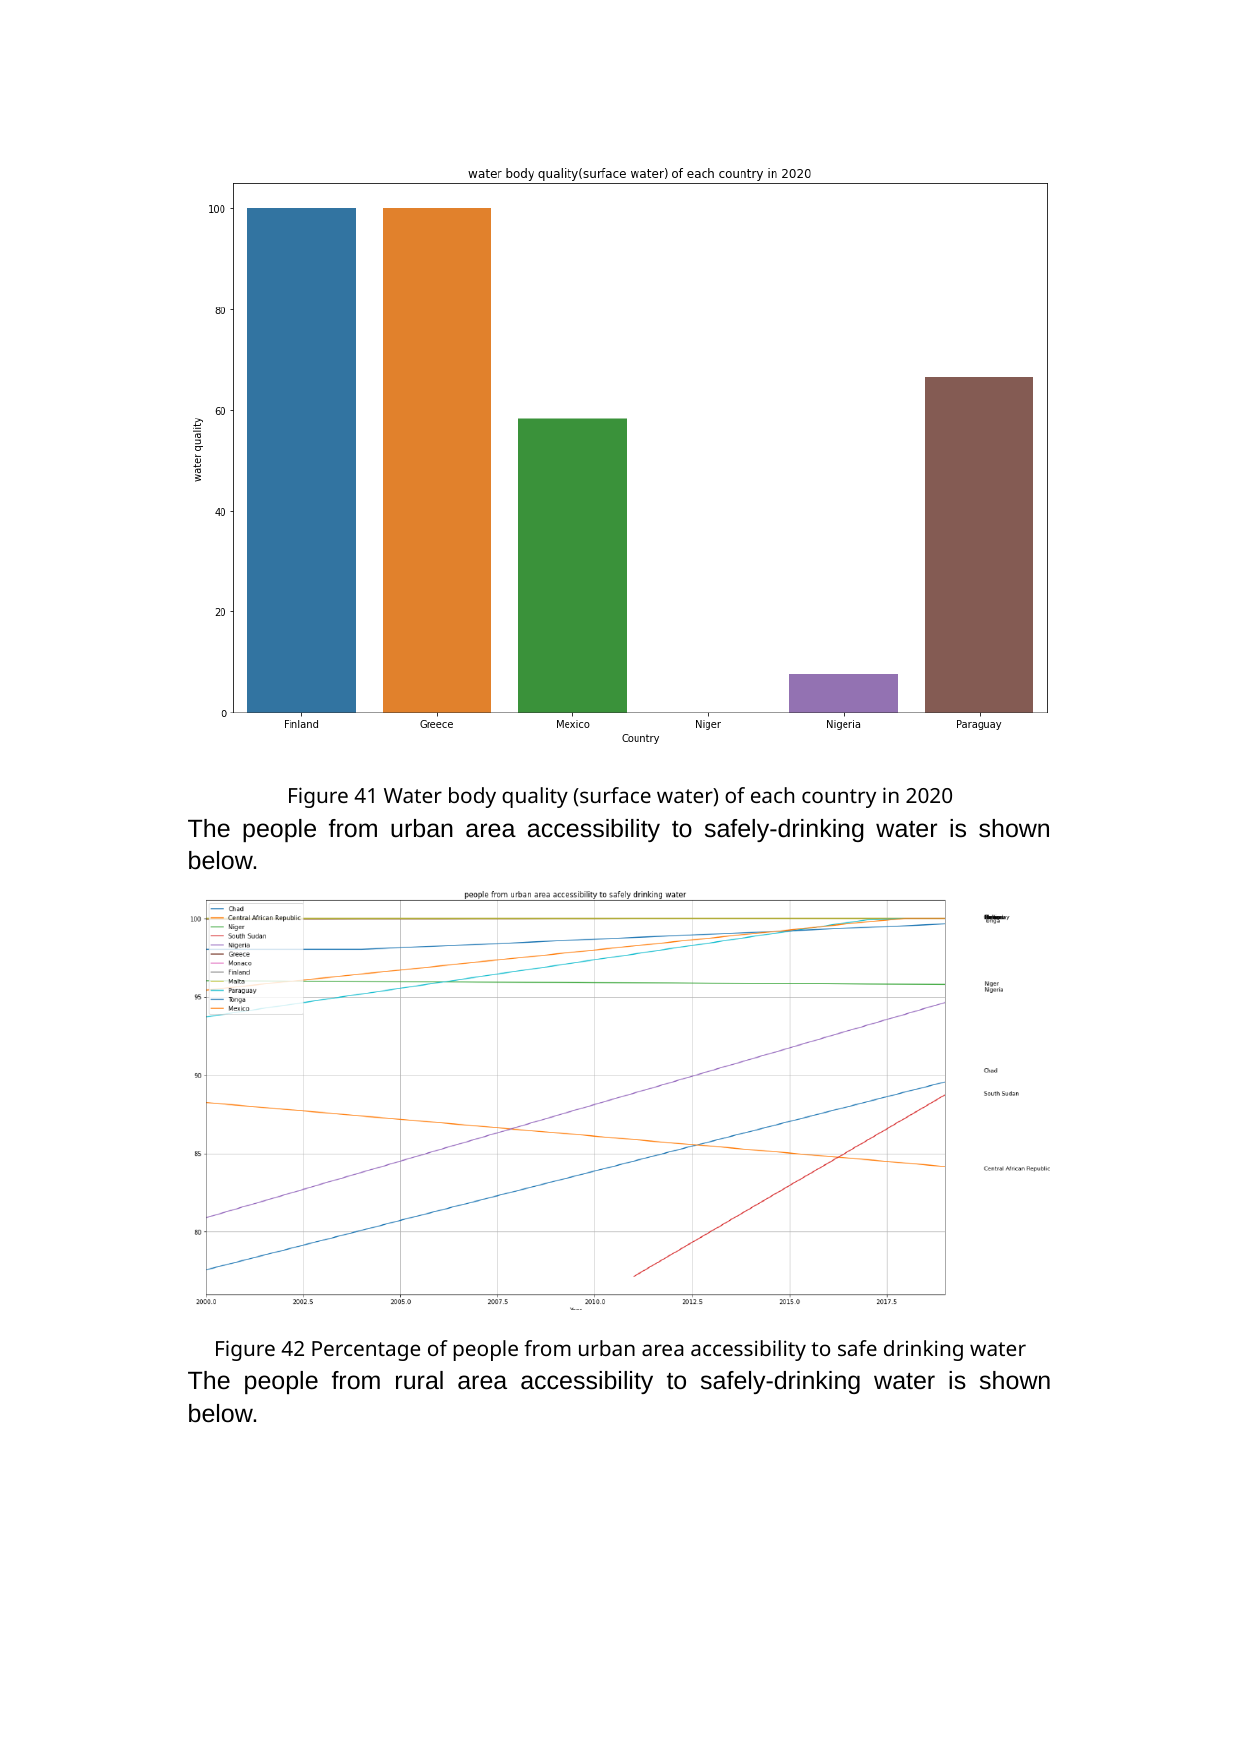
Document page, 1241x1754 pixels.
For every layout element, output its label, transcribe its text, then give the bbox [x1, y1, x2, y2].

picture [187, 162, 1053, 749]
text The people from urban area accessibility to safely-drinking water is shown below. [187, 812, 1053, 877]
picture [187, 877, 1053, 1310]
text The people from rural area accessibility to safely-drinking water is shown below. [187, 1364, 1053, 1429]
